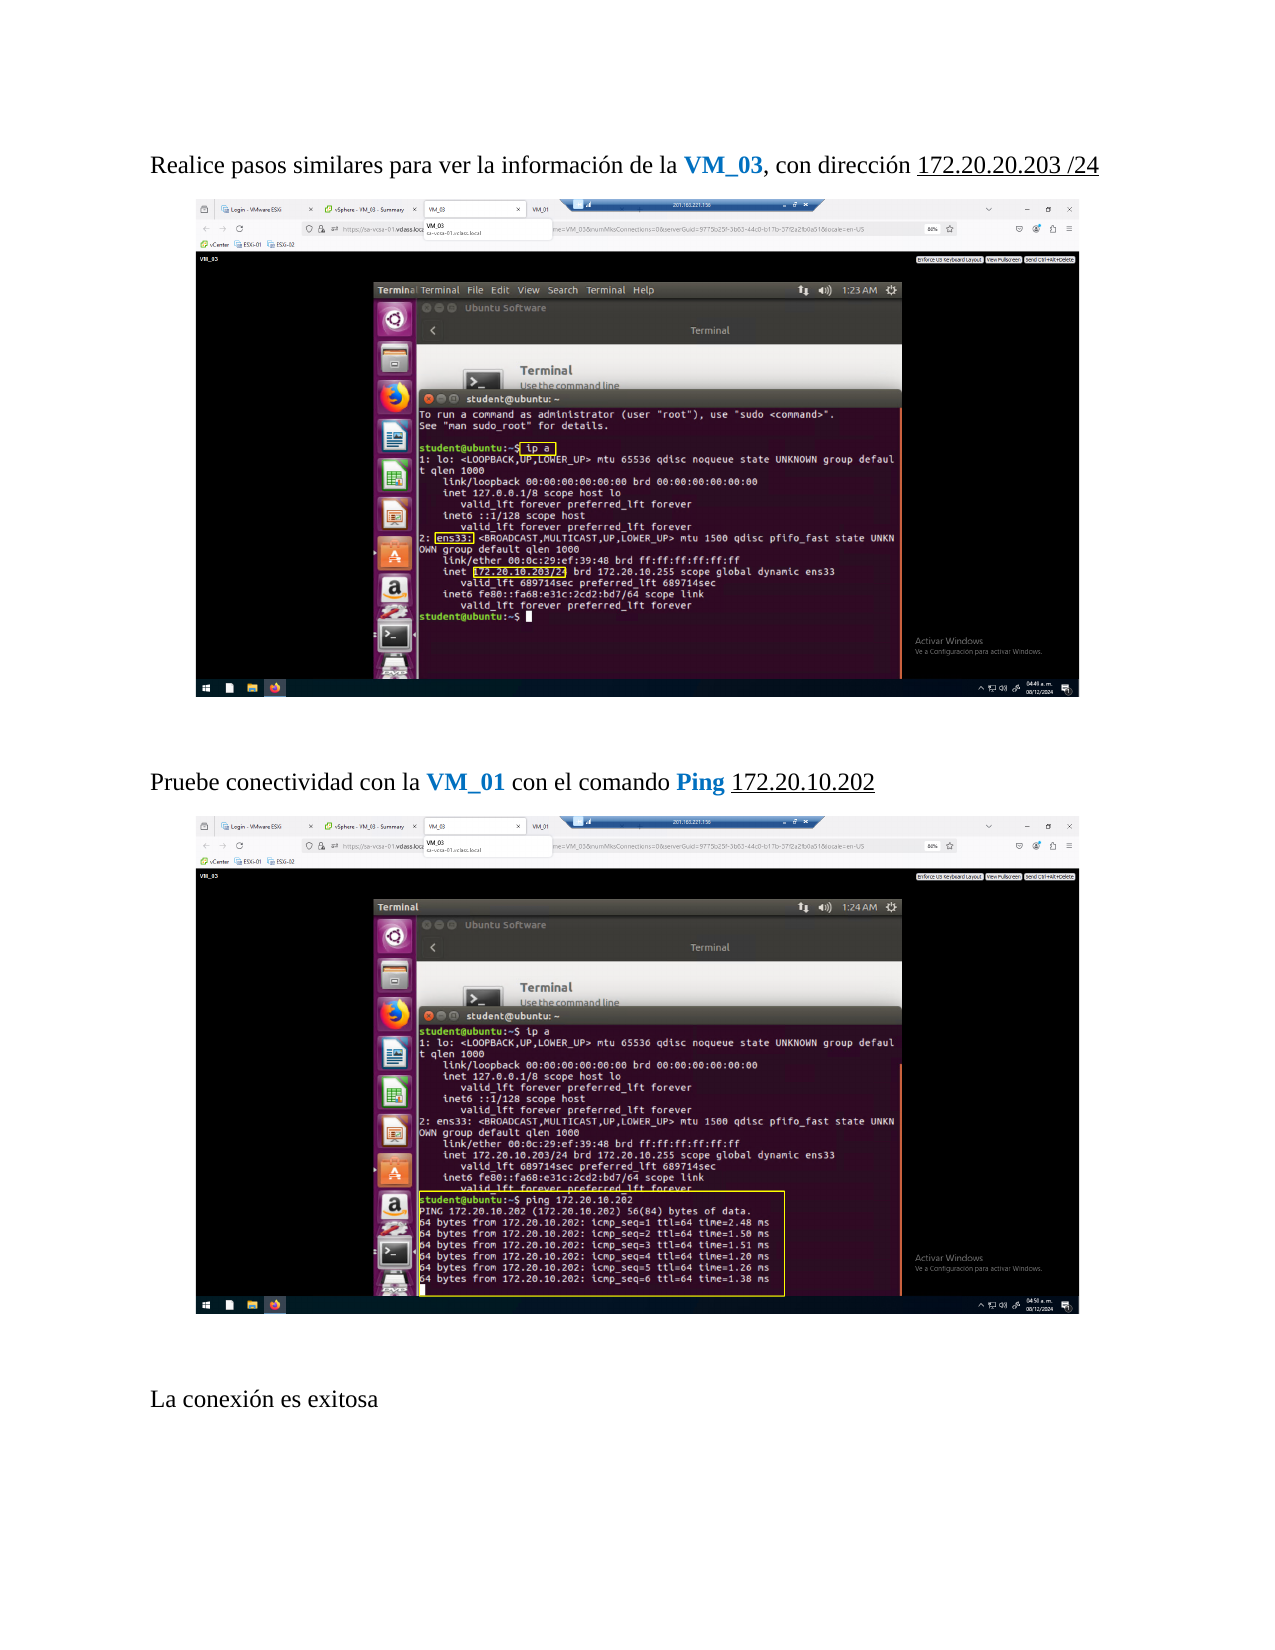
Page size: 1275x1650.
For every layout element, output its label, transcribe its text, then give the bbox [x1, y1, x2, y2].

text La conexión es exitosa [150, 1384, 1125, 1413]
picture [195, 199, 1080, 697]
text Pruebe conectividad con la VM_01 con el comando Ping 172.20.10.202 [150, 767, 1125, 796]
text Realice pasos similares para ver la información de la VM_03, con dirección 172.20.20.203 /24 [150, 150, 1125, 179]
picture [195, 816, 1080, 1314]
